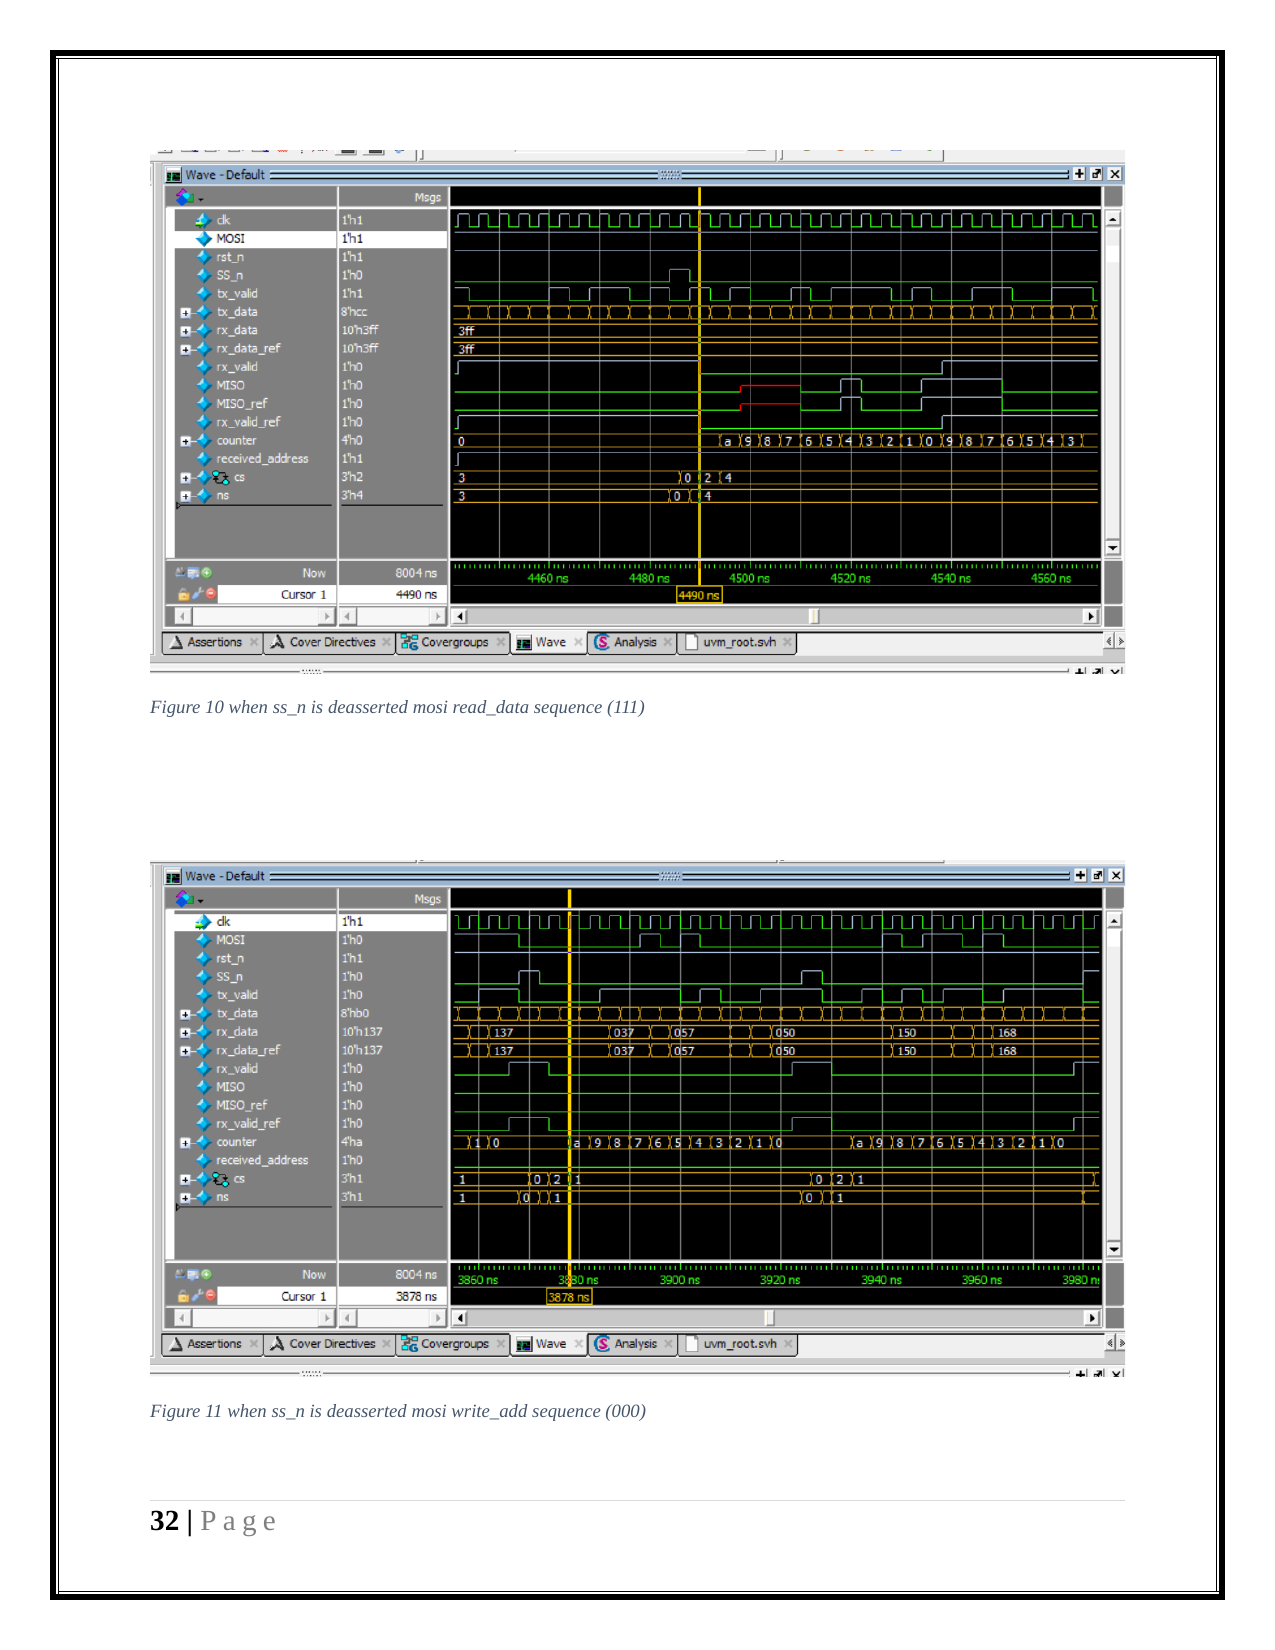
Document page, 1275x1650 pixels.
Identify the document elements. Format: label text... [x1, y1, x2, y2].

picture [150, 150, 1125, 674]
picture [150, 860, 1125, 1377]
